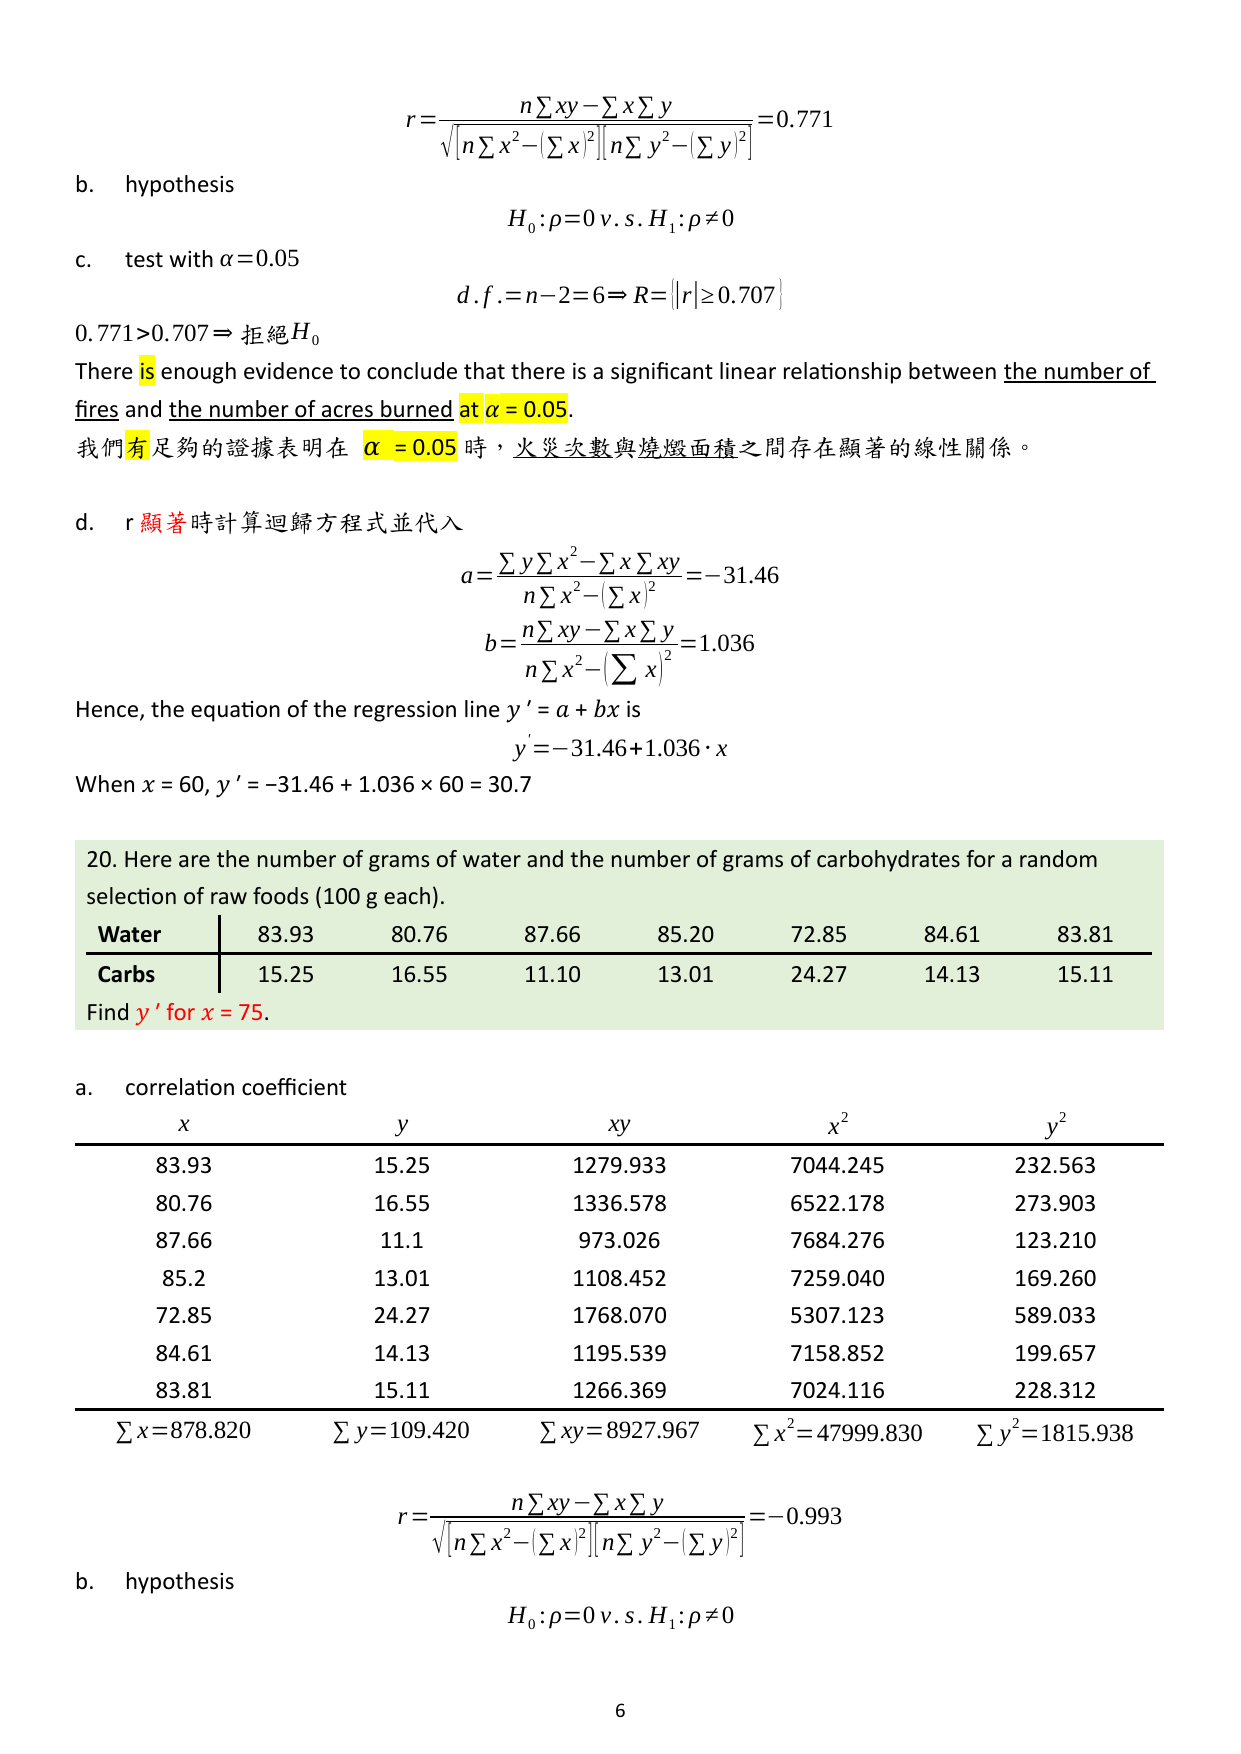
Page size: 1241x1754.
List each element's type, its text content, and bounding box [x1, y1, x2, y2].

table_cell 7684.276 [729, 1221, 946, 1258]
table_cell 15.25 [293, 1146, 511, 1183]
table_header 20. Here are the number of grams of water and the number of grams of carbohydrates for a random selection of raw foods (100 g each). Find 𝑦 ′ for 𝑥 = 75. [75, 840, 1164, 1030]
table_cell 1266.369 [511, 1371, 728, 1408]
table_cell 7024.116 [729, 1371, 946, 1408]
table_cell 7259.040 [729, 1258, 946, 1296]
table_cell 14.13 [293, 1333, 511, 1371]
text Hence, the equation of the regression line 𝑦 ′ = 𝑎 + 𝑏𝑥 is [75, 689, 1165, 727]
list r顯著時計算迴歸方程式並代入 [75, 502, 1165, 539]
list correlation coefficient [75, 1068, 1165, 1105]
table_cell 228.312 [946, 1371, 1164, 1408]
table_cell 232.563 [946, 1146, 1164, 1183]
table_cell [511, 1411, 728, 1449]
table_header [729, 1105, 946, 1143]
table_cell 87.66 [75, 1221, 293, 1258]
table_cell 7044.245 [729, 1146, 946, 1183]
table_cell [293, 1411, 511, 1449]
table_cell 85.2 [75, 1258, 293, 1296]
table_header [293, 1105, 511, 1143]
table_header [946, 1105, 1164, 1143]
table_header [511, 1105, 728, 1143]
table_cell [729, 1411, 946, 1449]
table_cell 16.55 [293, 1183, 511, 1221]
table_header [75, 1105, 293, 1143]
table_cell 13.01 [293, 1258, 511, 1296]
table_cell 169.260 [946, 1258, 1164, 1296]
text 拒絕 [75, 314, 1165, 352]
table_cell 1336.578 [511, 1183, 728, 1221]
table_cell 973.026 [511, 1221, 728, 1258]
table_cell 199.657 [946, 1333, 1164, 1371]
table_cell 11.1 [293, 1221, 511, 1258]
table_cell 1108.452 [511, 1258, 728, 1296]
list hypothesis [75, 164, 1165, 202]
table_cell 84.61 [75, 1333, 293, 1371]
table_cell 80.76 [75, 1183, 293, 1221]
table_cell 5307.123 [729, 1296, 946, 1333]
list test with [75, 239, 1165, 277]
table_cell 72.85 [75, 1296, 293, 1333]
table_cell 83.81 [75, 1371, 293, 1408]
table_cell [75, 1411, 293, 1449]
table_cell 15.11 [293, 1371, 511, 1408]
table_cell 1768.070 [511, 1296, 728, 1333]
table_cell [946, 1411, 1164, 1449]
text When 𝑥 = 60, 𝑦 ′ = −31.46 + 1.036 × 60 = 30.7 [75, 764, 1165, 802]
table_cell 24.27 [293, 1296, 511, 1333]
table_cell 123.210 [946, 1221, 1164, 1258]
table_cell 589.033 [946, 1296, 1164, 1333]
table_cell 6522.178 [729, 1183, 946, 1221]
table_cell 273.903 [946, 1183, 1164, 1221]
table_cell 7158.852 [729, 1333, 946, 1371]
text 我們有足夠的證據表明在 𝛼 = 0.05 時，火災次數與燒燬面積之間存在顯著的線性關係。 [75, 427, 1165, 464]
text There is enough evidence to conclude that there is a significant linear relationship between the number of fires and the number of acres burned at 𝛼 = 0.05. [75, 352, 1165, 427]
table_cell 1279.933 [511, 1146, 728, 1183]
table_cell 1195.539 [511, 1333, 728, 1371]
table_cell 83.93 [75, 1146, 293, 1183]
list hypothesis [75, 1561, 1165, 1599]
